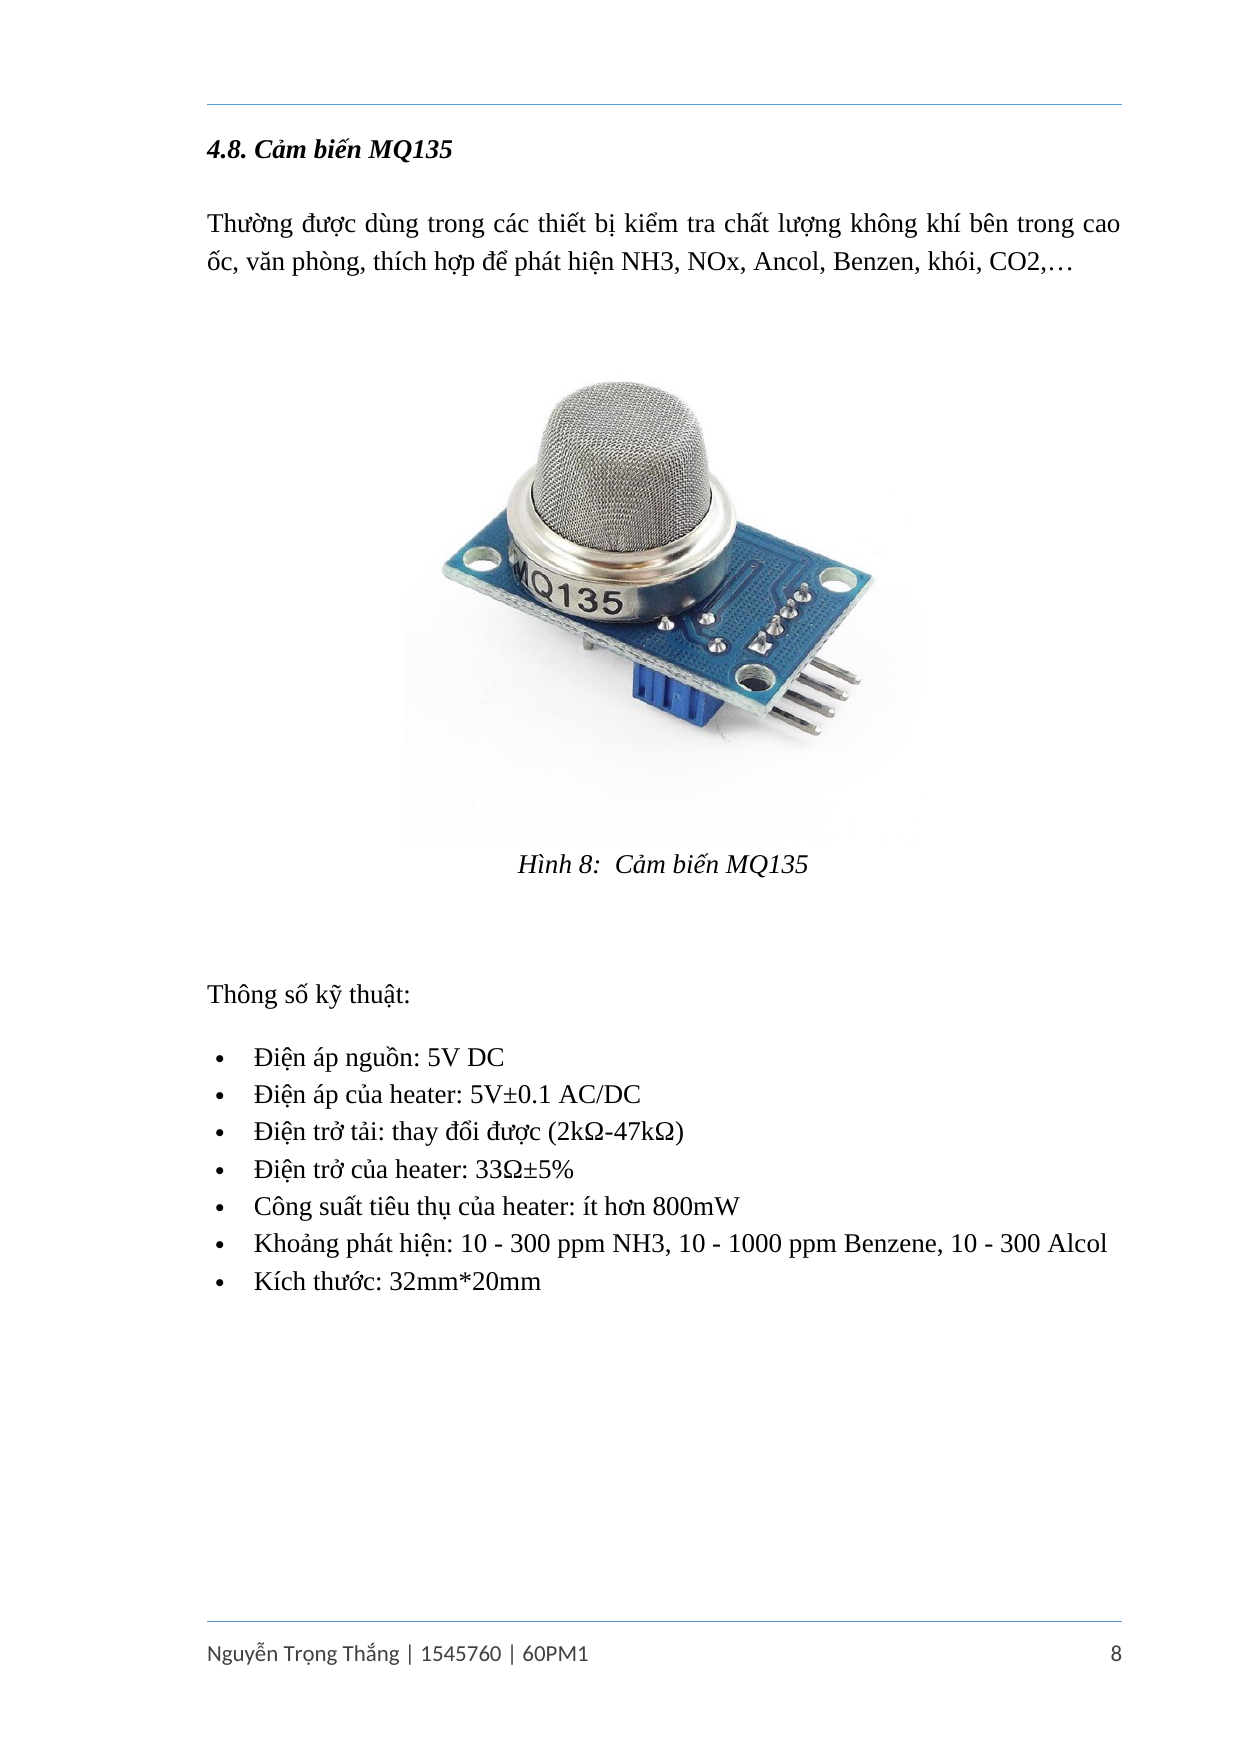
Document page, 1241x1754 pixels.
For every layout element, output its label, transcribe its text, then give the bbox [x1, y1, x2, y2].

list Công suất tiêu thụ của heater: ít hơn 800mW [216, 1190, 1122, 1221]
list Điện trở tải: thay đổi được (2kΩ-47kΩ) [216, 1116, 1122, 1147]
subtitle 4.8. Cảm biến MQ135 [207, 133, 1122, 164]
text Thường được dùng trong các thiết bị kiểm tra chất lượng không khí bên trong cao ốc, văn phòng, thích hợp để phát hiện NH3, NOx, Ancol, Benzen, khói, CO2,… [207, 238, 1122, 276]
list Khoảng phát hiện: 10 - 300 ppm NH3, 10 - 1000 ppm Benzene, 10 - 300 Alcol [216, 1227, 1122, 1258]
picture [402, 319, 927, 843]
list Điện áp nguồn: 5V DC [216, 1041, 1122, 1072]
text Thông số kỹ thuật: [207, 979, 1122, 1010]
list Điện trở của heater: 33Ω±5% [216, 1153, 1122, 1184]
list Kích thước: 32mm*20mm [216, 1265, 1122, 1296]
text Hình 8: Cảm biến MQ135 [207, 848, 1122, 879]
list Điện áp của heater: 5V±0.1 AC/DC [216, 1078, 1122, 1109]
